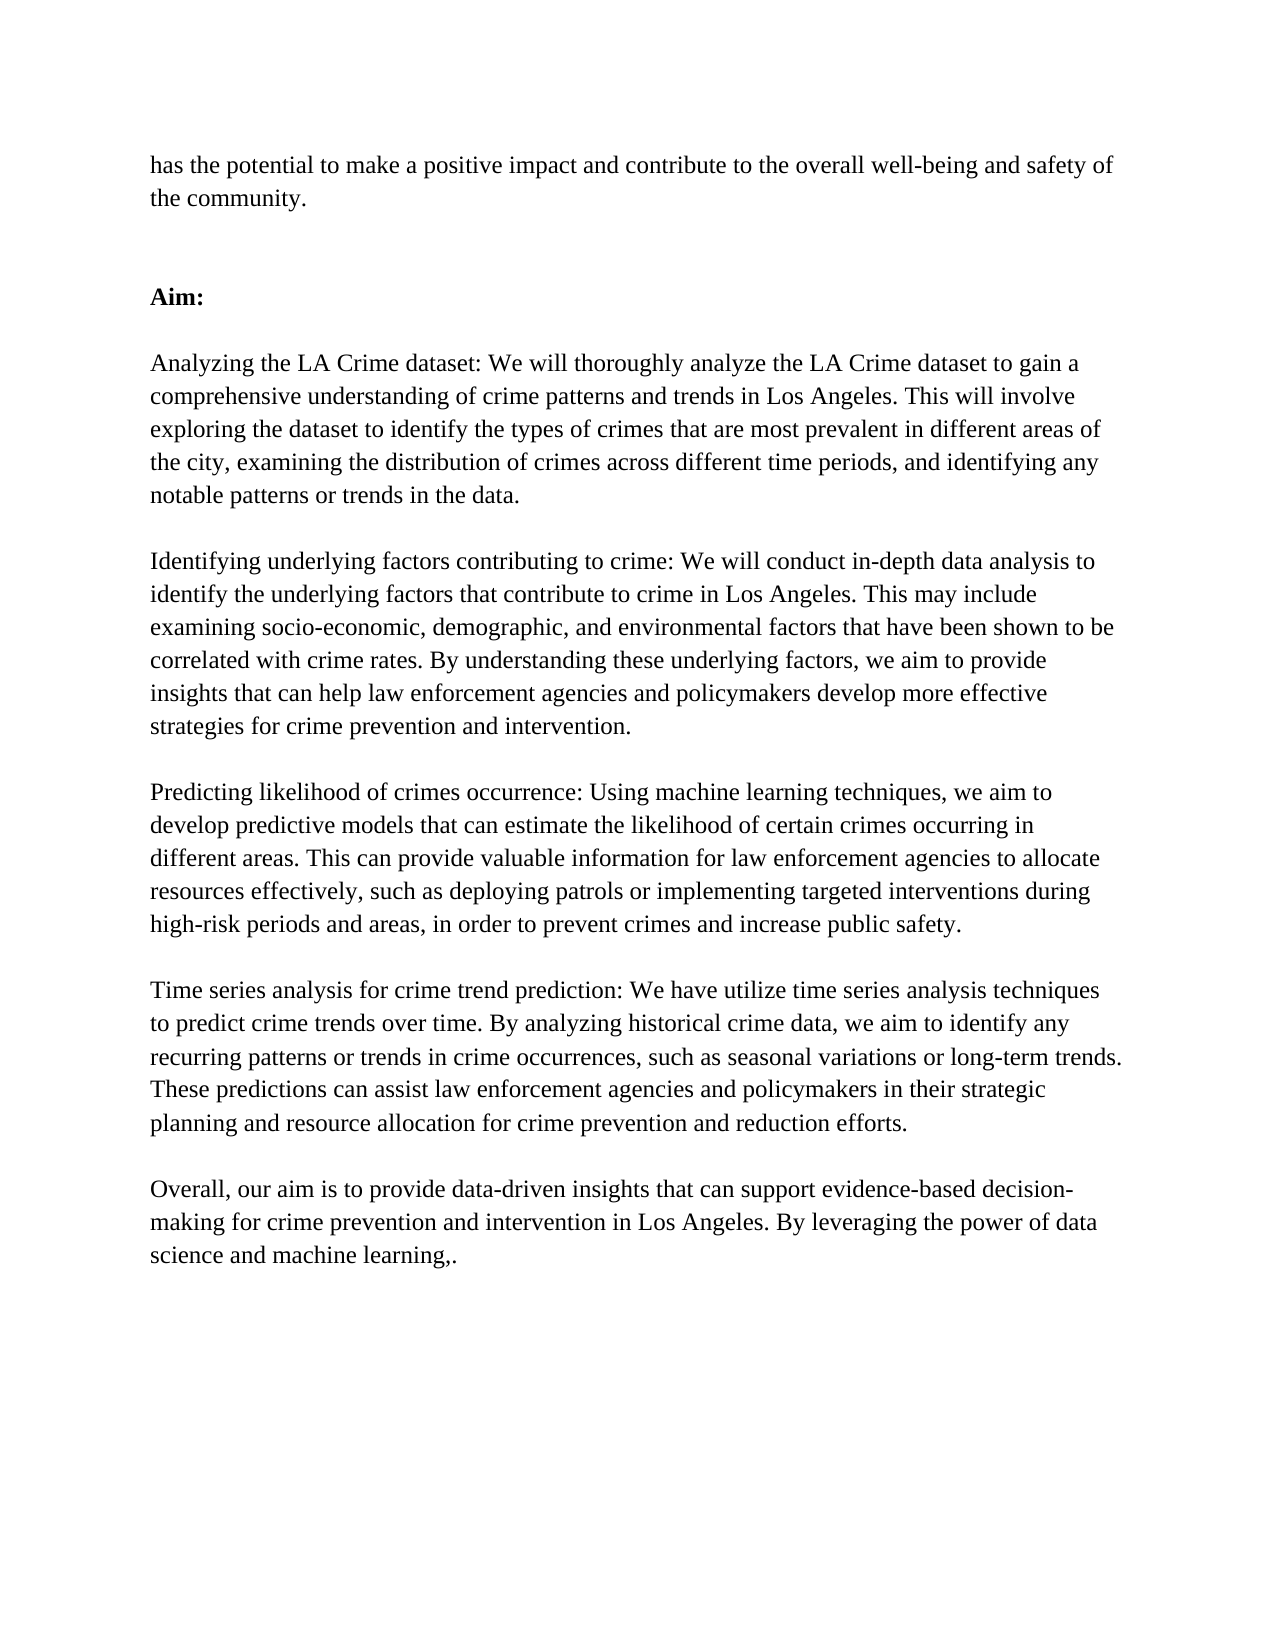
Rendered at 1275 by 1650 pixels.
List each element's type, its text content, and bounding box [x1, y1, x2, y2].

text Overall, our aim is to provide data-driven insights that can support evidence-based decision-making for crime prevention and intervention in Los Angeles. By leveraging the power of data science and machine learning,. [150, 1174, 1125, 1268]
text Identifying underlying factors contributing to crime: We will conduct in-depth data analysis to identify the underlying factors that contribute to crime in Los Angeles. This may include examining socio-economic, demographic, and environmental factors that have been shown to be correlated with crime rates. By understanding these underlying factors, we aim to provide insights that can help law enforcement agencies and policymakers develop more effective strategies for crime prevention and intervention. [150, 546, 1125, 740]
text Time series analysis for crime trend prediction: We have utilize time series analysis techniques to predict crime trends over time. By analyzing historical crime data, we aim to identify any recurring patterns or trends in crime occurrences, such as seasonal variations or long-term trends. These predictions can assist law enforcement agencies and policymakers in their strategic planning and resource allocation for crime prevention and reduction efforts. [150, 976, 1125, 1136]
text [150, 150, 1125, 212]
text Aim: [150, 282, 1125, 311]
text Analyzing the LA Crime dataset: We will thoroughly analyze the LA Crime dataset to gain a comprehensive understanding of crime patterns and trends in Los Angeles. This will involve exploring the dataset to identify the types of crimes that are most prevalent in different areas of the city, examining the distribution of crimes across different time periods, and identifying any notable patterns or trends in the data. [150, 348, 1125, 509]
text Predicting likelihood of crimes occurrence: Using machine learning techniques, we aim to develop predictive models that can estimate the likelihood of certain crimes occurring in different areas. This can provide valuable information for law enforcement agencies to allocate resources effectively, such as deploying patrols or implementing targeted interventions during high-risk periods and areas, in order to prevent crimes and increase public safety. [150, 777, 1125, 938]
